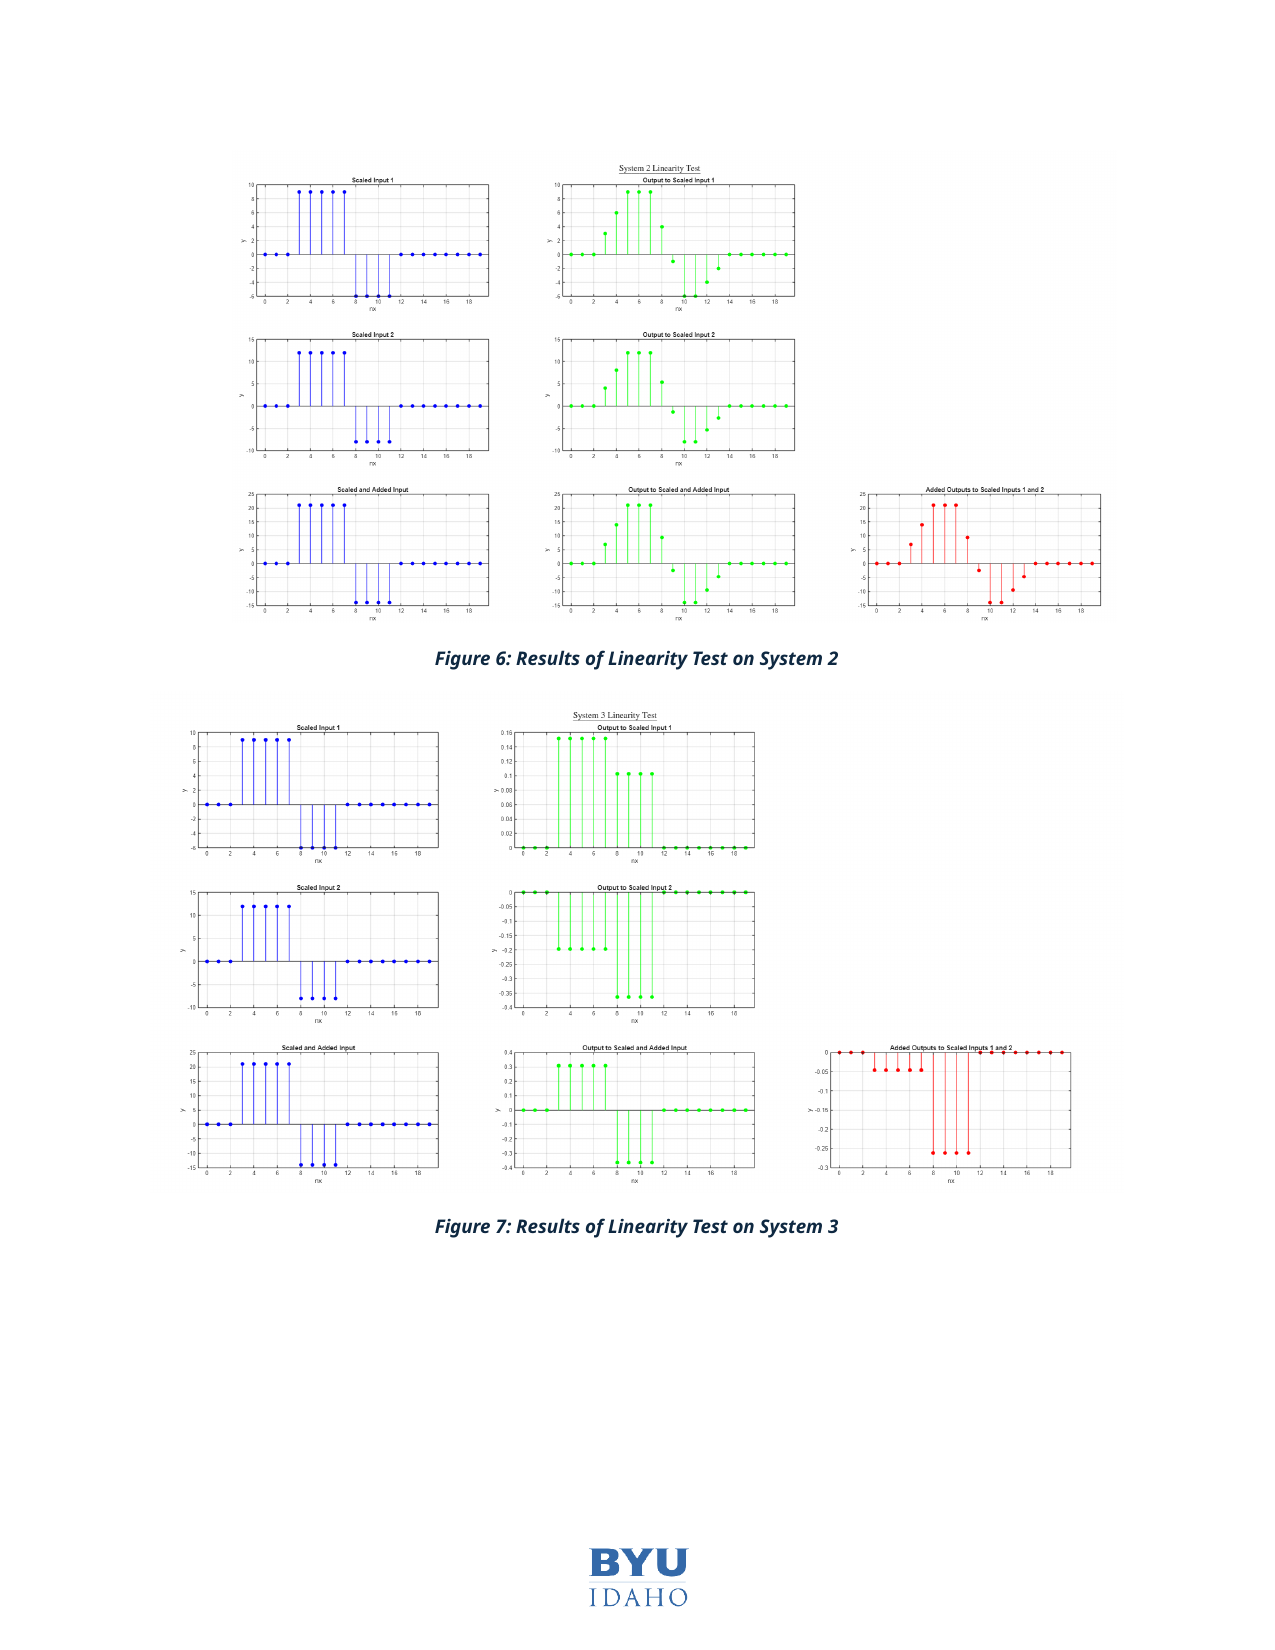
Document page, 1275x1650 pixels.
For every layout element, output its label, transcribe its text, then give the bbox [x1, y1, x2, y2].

picture [232, 150, 1118, 623]
picture [585, 1545, 690, 1608]
picture [150, 691, 1125, 1193]
text Figure 7: Results of Linearity Test on System 3 [150, 1213, 1125, 1239]
text Figure 6: Results of Linearity Test on System 2 [150, 645, 1125, 670]
